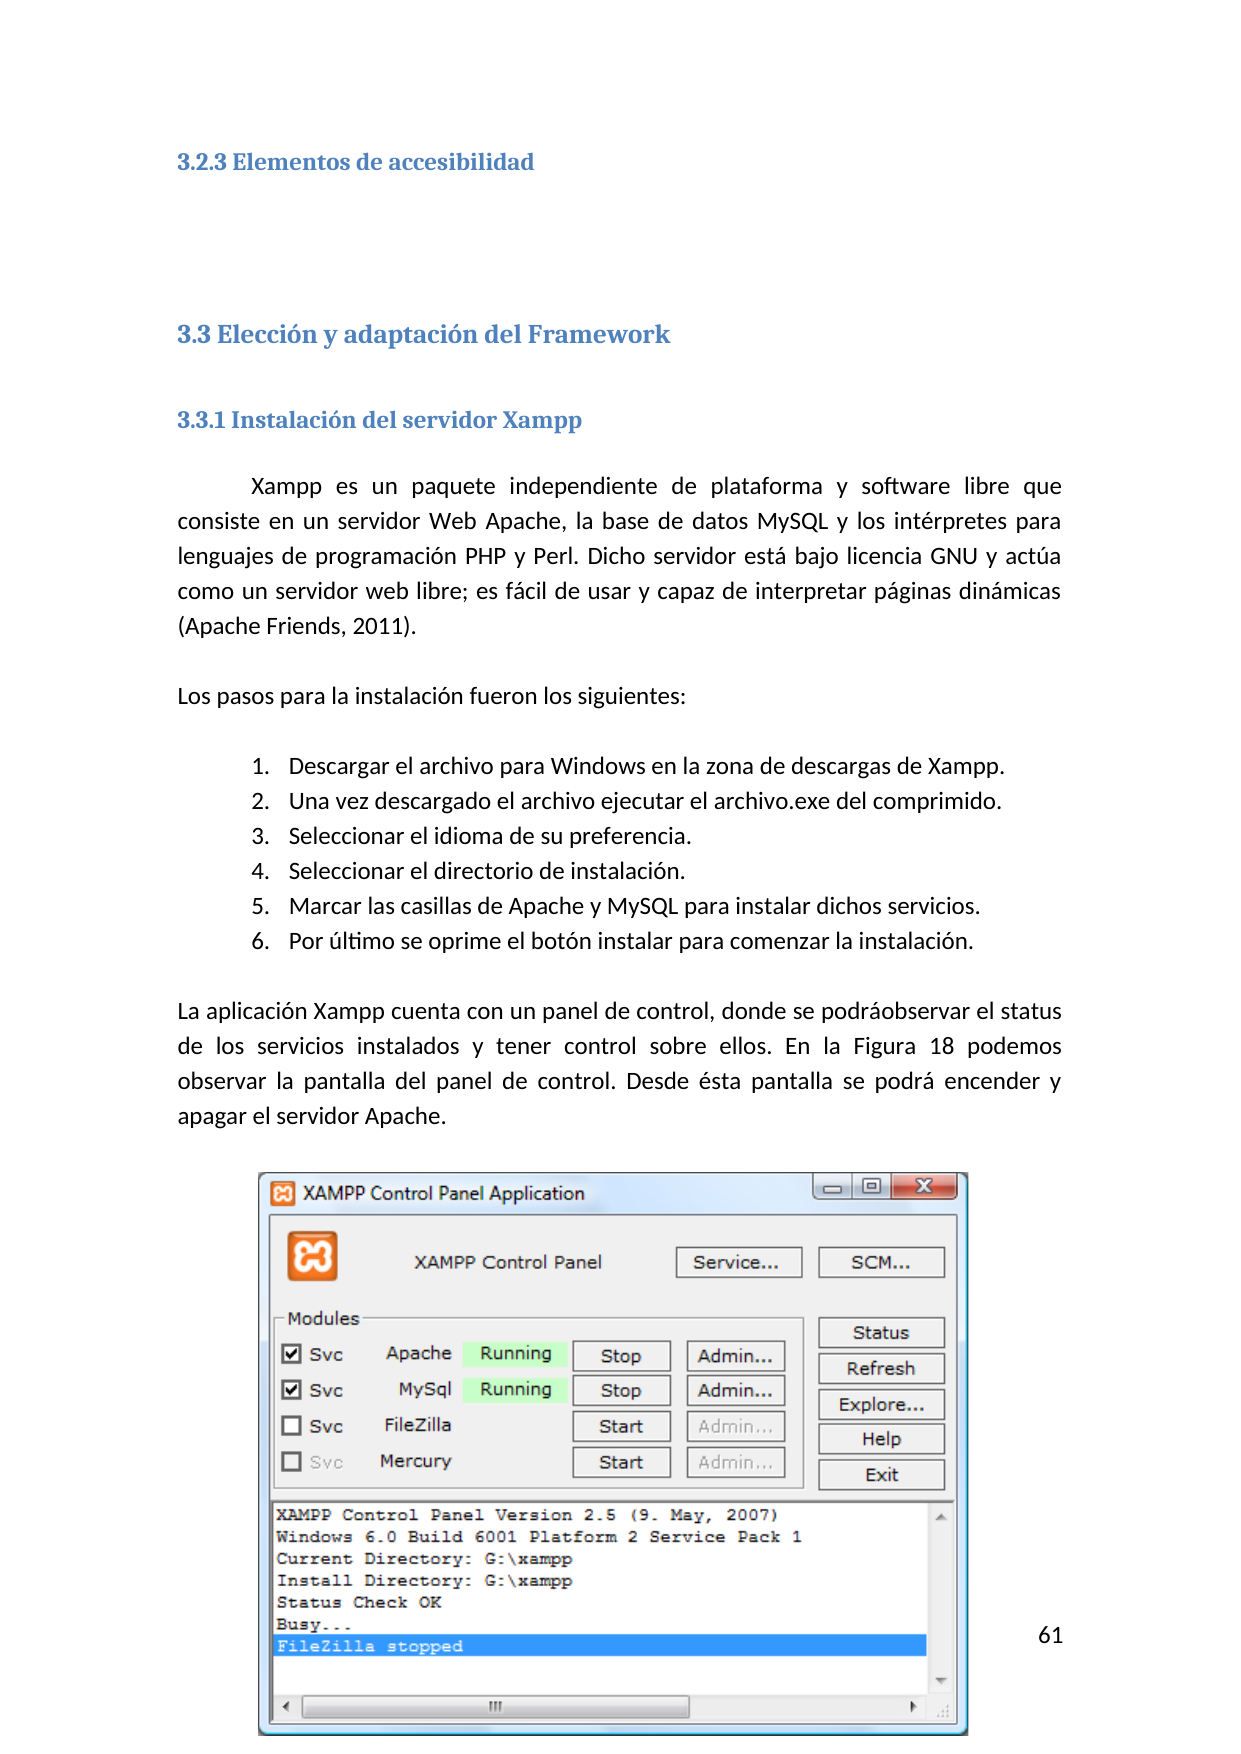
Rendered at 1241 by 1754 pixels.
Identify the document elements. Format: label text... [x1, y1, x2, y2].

subtitle 3.3.1 Instalación del servidor Xampp [177, 406, 1063, 435]
list Seleccionar el directorio de instalación. [251, 855, 1063, 886]
subtitle 3.2.3 Elementos de accesibilidad [177, 148, 1063, 176]
list Seleccionar el idioma de su preferencia. [251, 820, 1063, 851]
list Por último se oprime el botón instalar para comenzar la instalación. [251, 925, 1063, 956]
list Marcar las casillas de Apache y MySQL para instalar dichos servicios. [251, 890, 1063, 921]
text Los pasos para la instalación fueron los siguientes: [177, 680, 1063, 711]
subtitle 3.3 Elección y adaptación del Framework [177, 319, 1063, 350]
picture [258, 1172, 969, 1736]
list Una vez descargado el archivo ejecutar el archivo.exe del comprimido. [251, 785, 1063, 816]
text Xampp es un paquete independiente de plataforma y software libre que consiste en un servidor Web Apache, la base de datos MySQL y los intérpretes para lenguajes de programación PHP y Perl. Dicho servidor está bajo licencia GNU y actúa como un servidor web libre; es fácil de usar y capaz de interpretar páginas dinámicas (Apache Friends, 2011). [177, 470, 1063, 641]
text La aplicación Xampp cuenta con un panel de control, donde se podráobservar el status de los servicios instalados y tener control sobre ellos. En la Figura 18 podemos observar la pantalla del panel de control. Desde ésta pantalla se podrá encender y apagar el servidor Apache. [177, 995, 1063, 1131]
list Descargar el archivo para Windows en la zona de descargas de Xampp. [251, 750, 1063, 781]
